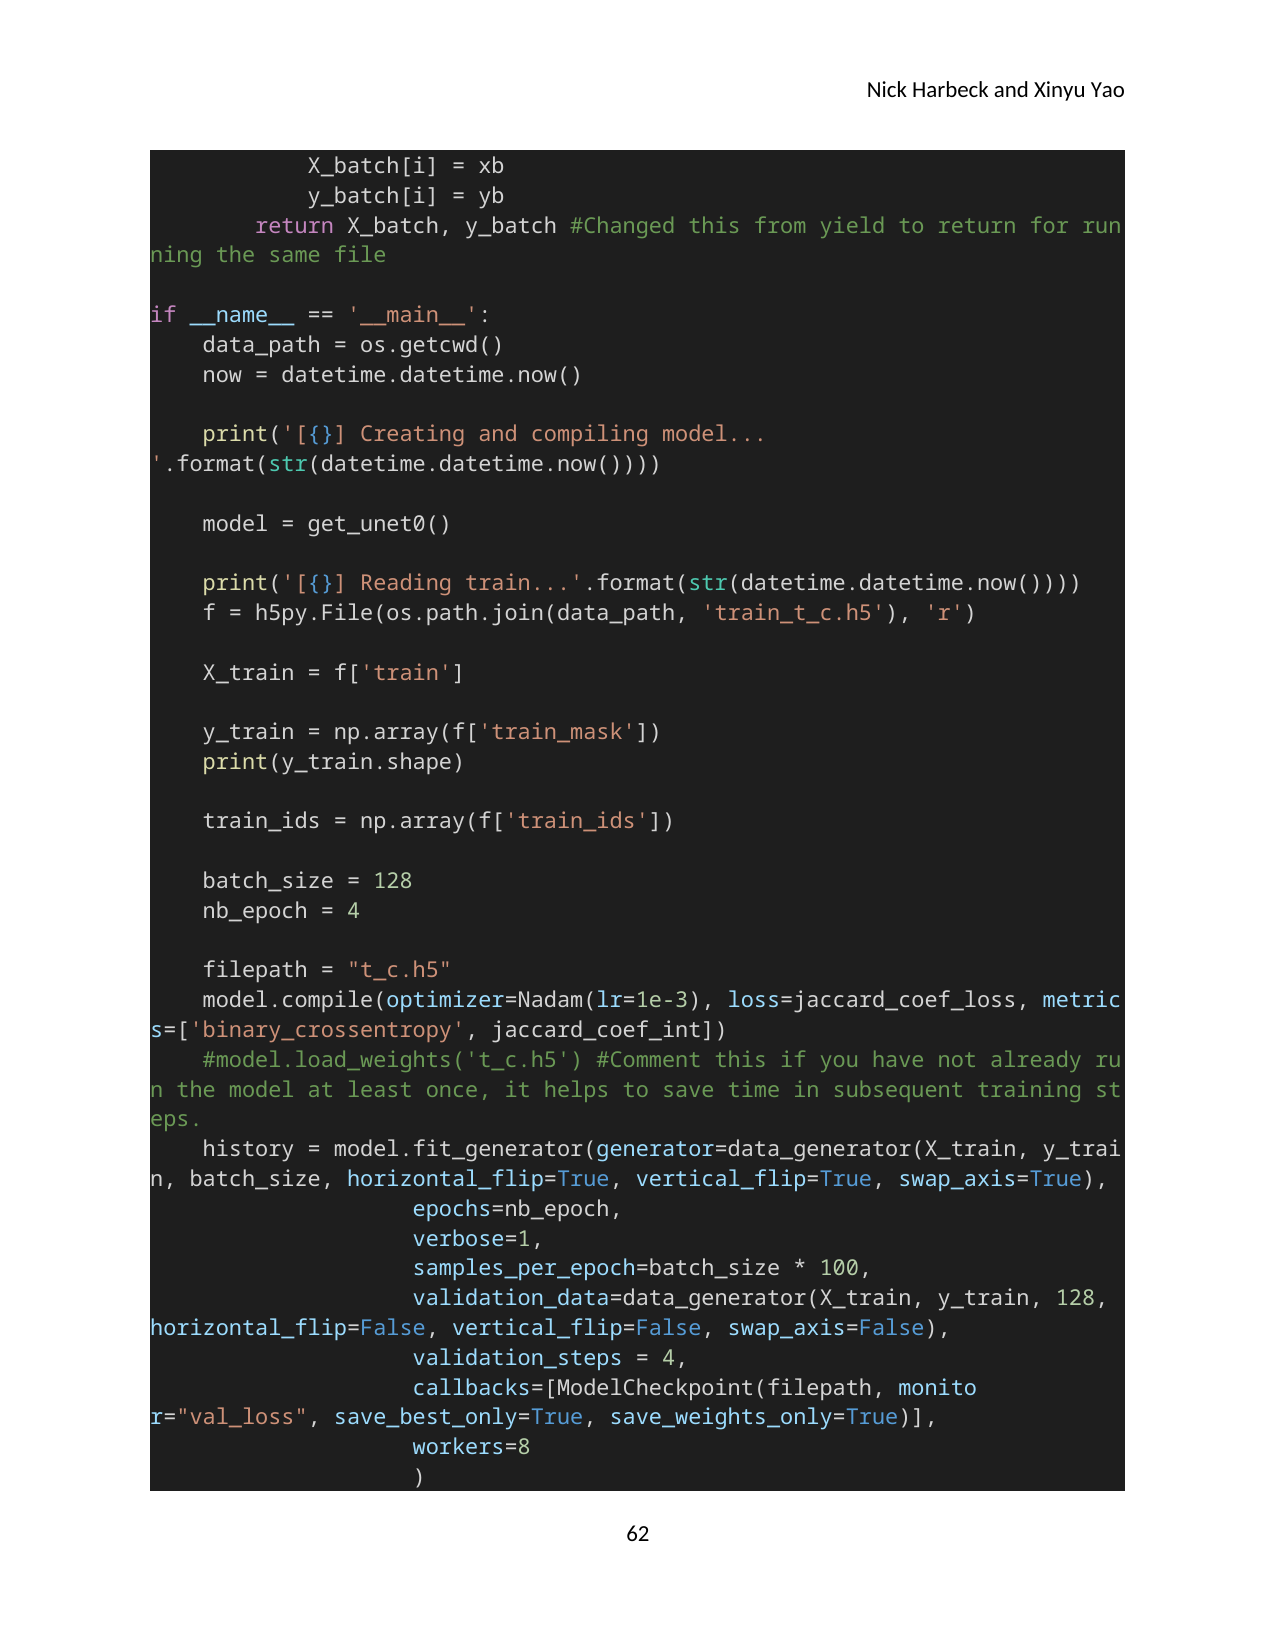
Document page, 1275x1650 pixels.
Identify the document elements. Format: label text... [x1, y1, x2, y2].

text ) [150, 1461, 1125, 1491]
text validation_steps = 4, [150, 1342, 1125, 1371]
text callbacks=[ModelCheckpoint(filepath, monitor="val_loss", save_best_only=True, save_weights_only=True)], [150, 1371, 1125, 1431]
text print('[{}] Creating and compiling model...'.format(str(datetime.datetime.now()))) [150, 418, 1125, 478]
text epochs=nb_epoch, [150, 1193, 1125, 1222]
text model = get_unet0() [150, 507, 1125, 537]
text f = h5py.File(os.path.join(data_path, 'train_t_c.h5'), 'r') [150, 597, 1125, 627]
text samples_per_epoch=batch_size * 100, [150, 1252, 1125, 1282]
text history = model.fit_generator(generator=data_generator(X_train, y_train, batch_size, horizontal_flip=True, vertical_flip=True, swap_axis=True), [150, 1133, 1125, 1193]
text train_ids = np.array(f['train_ids']) [150, 805, 1125, 835]
text X_train = f['train'] [150, 656, 1125, 686]
text return X_batch, y_batch #Changed this from yield to return for running the same file [150, 209, 1125, 269]
text workers=8 [150, 1431, 1125, 1461]
text print('[{}] Reading train...'.format(str(datetime.datetime.now()))) [150, 567, 1125, 597]
text filepath = "t_c.h5" [150, 954, 1125, 984]
text print(y_train.shape) [150, 746, 1125, 776]
text verbose=1, [150, 1222, 1125, 1252]
text y_train = np.array(f['train_mask']) [150, 716, 1125, 746]
text X_batch[i] = xb [150, 150, 1125, 180]
text validation_data=data_generator(X_train, y_train, 128, horizontal_flip=False, vertical_flip=False, swap_axis=False), [150, 1282, 1125, 1342]
text data_path = os.getcwd() [150, 329, 1125, 358]
text now = datetime.datetime.now() [150, 358, 1125, 388]
text batch_size = 128 [150, 865, 1125, 895]
text if __name__ == '__main__': [150, 299, 1125, 329]
text #model.load_weights('t_c.h5') #Comment this if you have not already run the model at least once, it helps to save time in subsequent training steps. [150, 1044, 1125, 1133]
text model.compile(optimizer=Nadam(lr=1e-3), loss=jaccard_coef_loss, metrics=['binary_crossentropy', jaccard_coef_int]) [150, 984, 1125, 1044]
text y_batch[i] = yb [150, 180, 1125, 209]
text nb_epoch = 4 [150, 895, 1125, 924]
